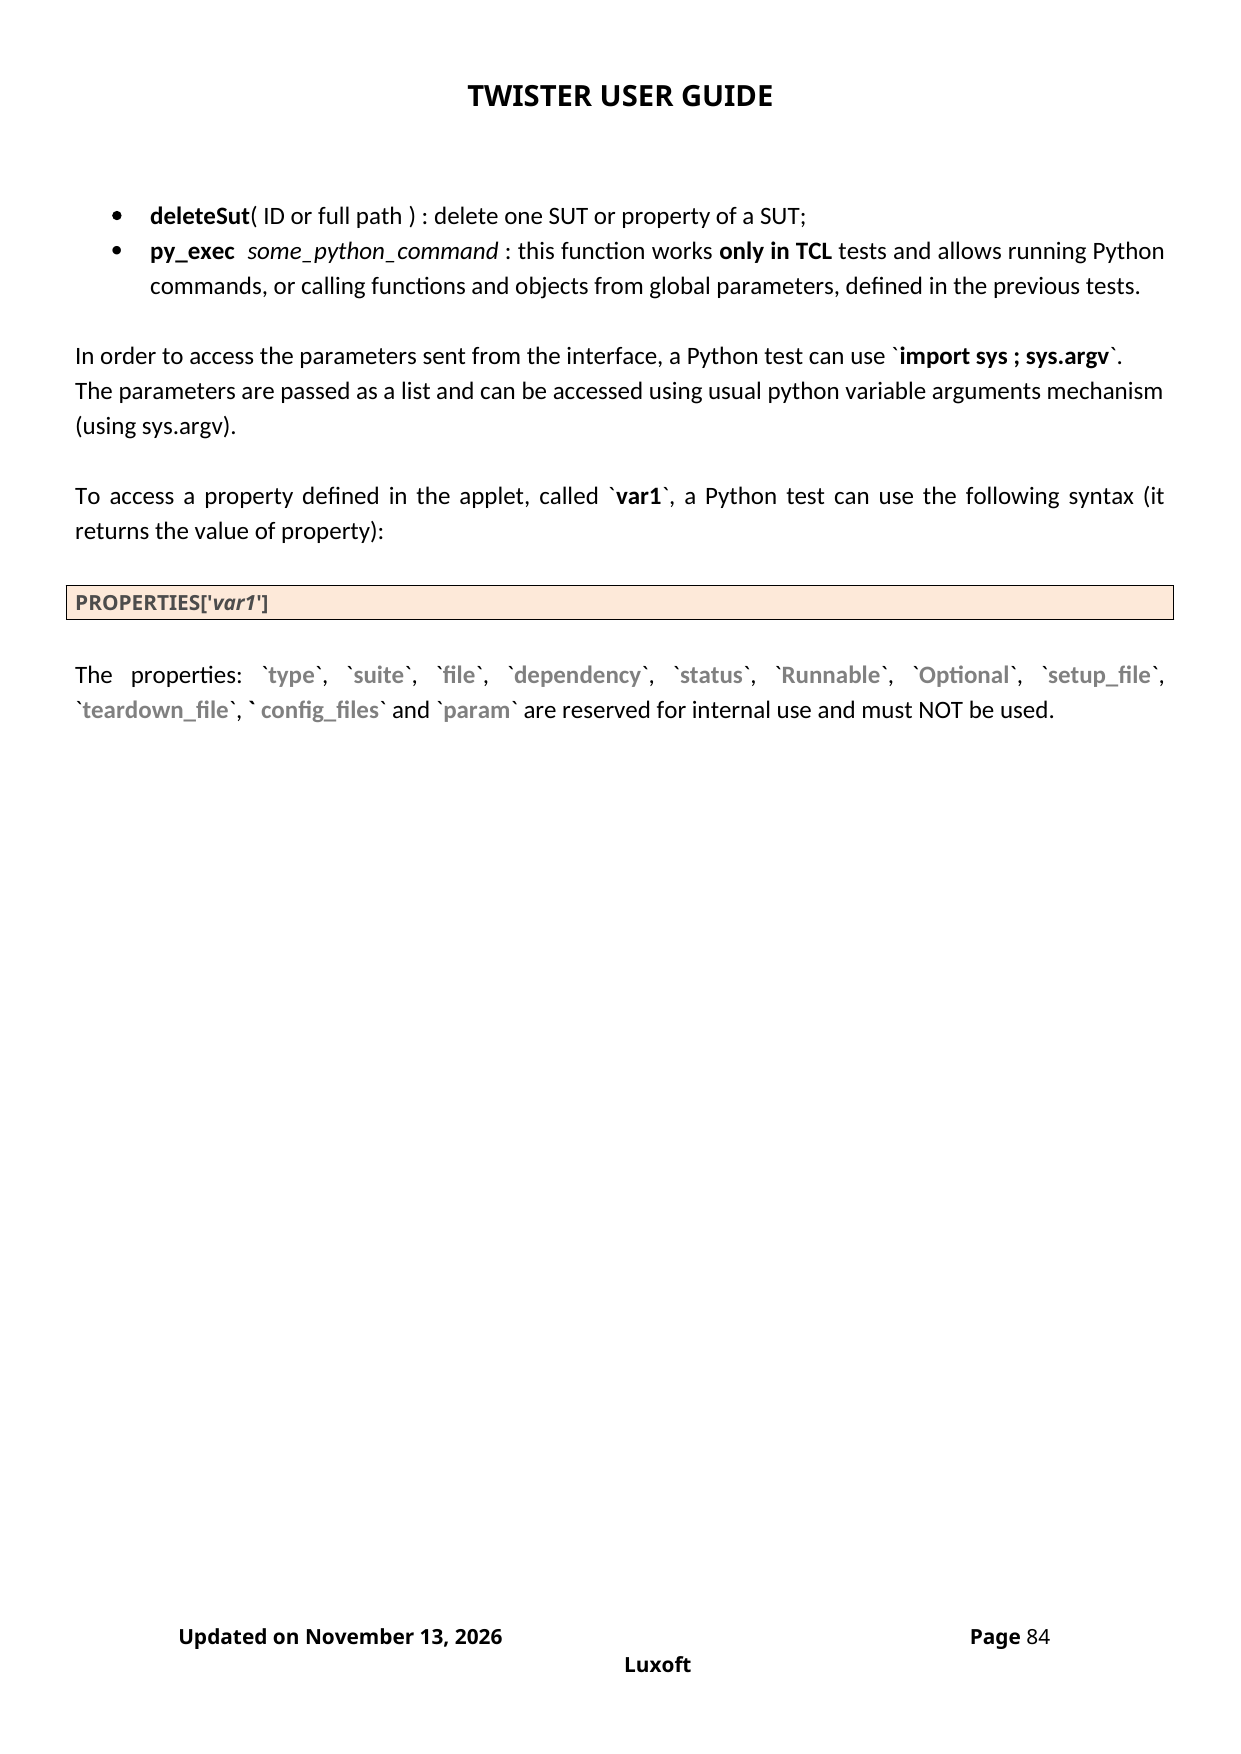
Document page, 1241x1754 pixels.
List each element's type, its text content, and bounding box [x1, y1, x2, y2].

text The parameters are passed as a list and can be accessed using usual python variable arguments mechanism (using sys.argv). [75, 375, 1165, 441]
text To access a property defined in the applet, called `var1`, a Python test can use the following syntax (it returns the value of property): [75, 480, 1165, 546]
list deleteSut( ID or full path ) : delete one SUT or property of a SUT; [112, 200, 1165, 231]
list py_exec some_python_command : this function works only in TCL tests and allows running Python commands, or calling functions and objects from global parameters, defined in the previous tests. [112, 235, 1165, 301]
text The properties: `type`, `suite`, `file`, `dependency`, `status`, `Runnable`, `Optional`, `setup_file`, `teardown_file`, ` config_files` and `param` are reserved for internal use and must NOT be used. [75, 659, 1165, 724]
text PROPERTIES['var1'] [67, 586, 1173, 619]
text In order to access the parameters sent from the interface, a Python test can use `import sys ; sys.argv`. [75, 340, 1165, 371]
